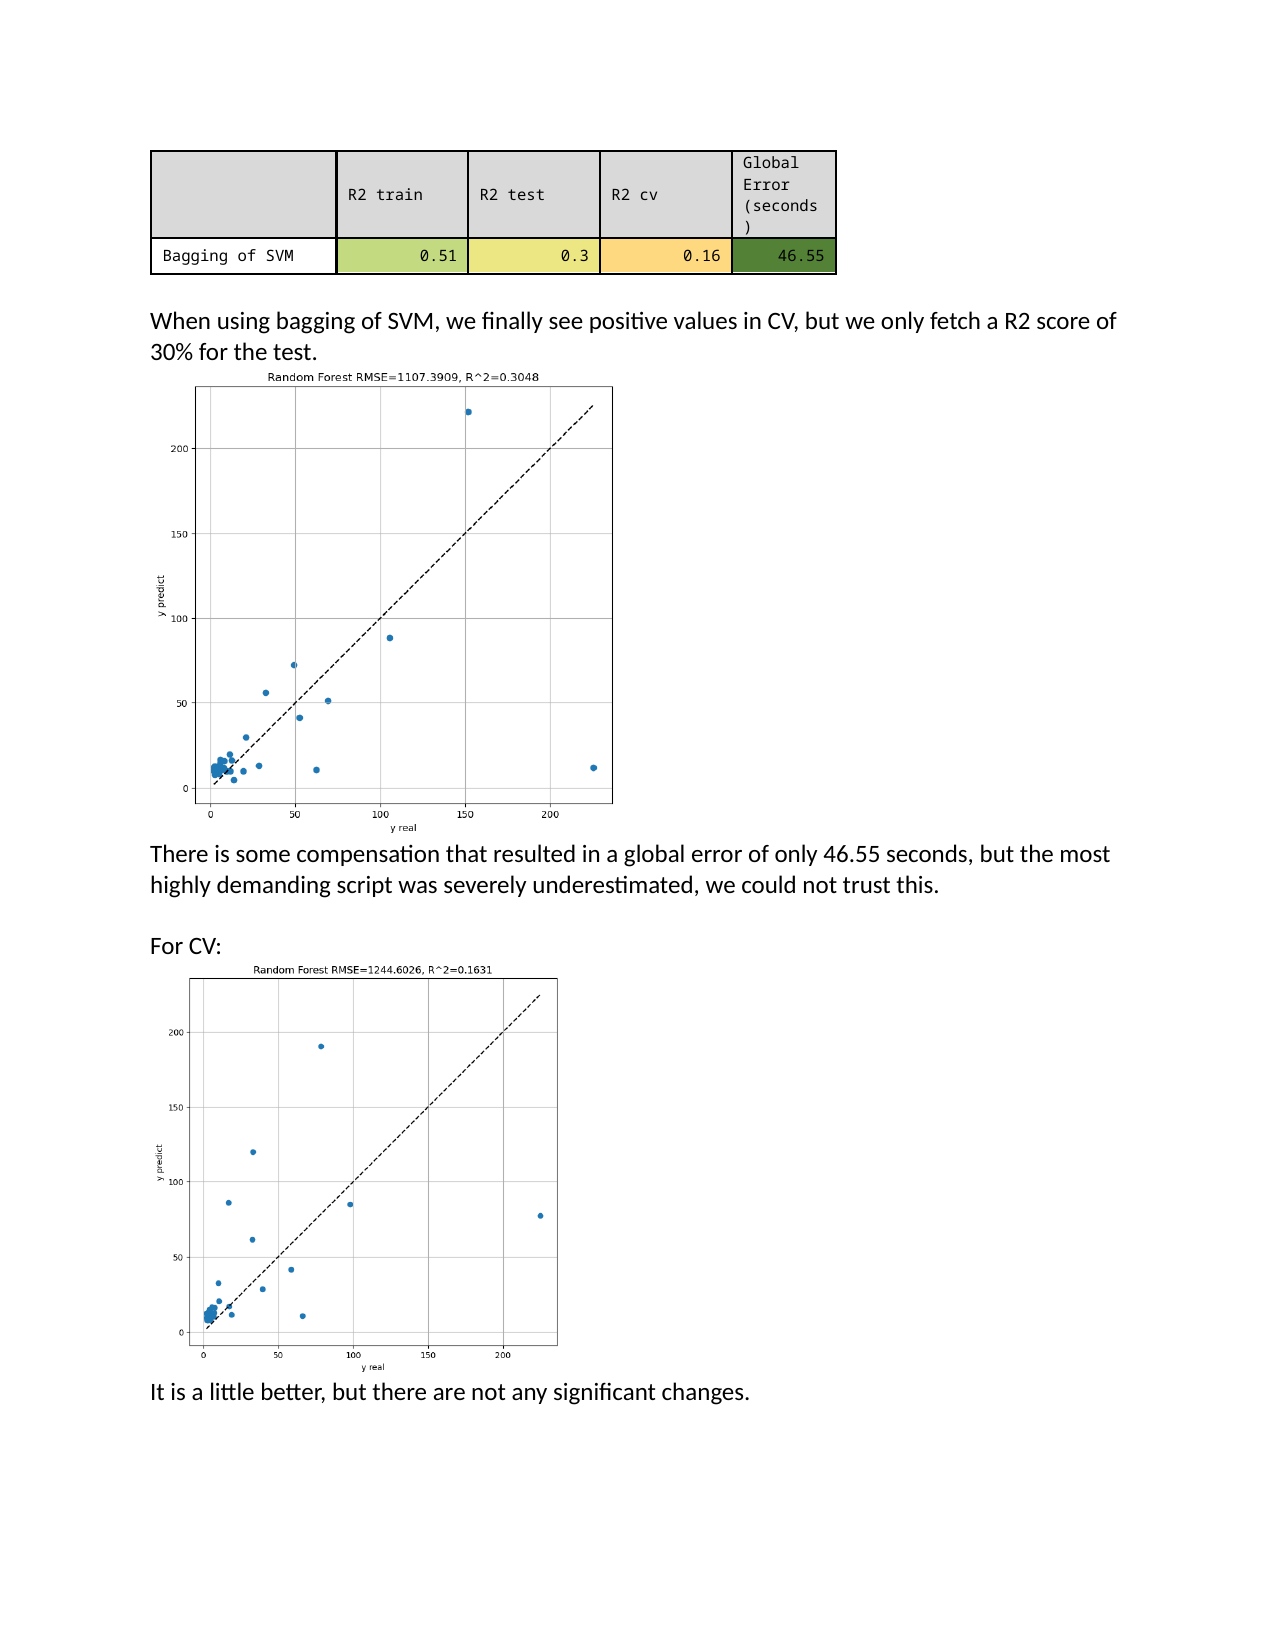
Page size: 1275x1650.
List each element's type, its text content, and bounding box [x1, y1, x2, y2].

table_header R2 train [338, 152, 467, 237]
table_cell Bagging of SVM [152, 239, 335, 272]
text For CV: [150, 930, 1125, 961]
table_header R2 test [469, 152, 599, 237]
text There is some compensation that resulted in a global error of only 46.55 seconds, but the most highly demanding script was severely underestimated, we could not trust this. [150, 838, 1125, 899]
table_cell 0.3 [469, 239, 599, 272]
table_header [152, 152, 335, 237]
picture [150, 960, 562, 1377]
text It is a little better, but there are not any significant changes. [150, 1376, 1125, 1407]
table_cell 0.51 [338, 239, 467, 272]
table_header R2 cv [601, 152, 731, 237]
table_cell 46.55 [733, 239, 835, 272]
picture [150, 366, 618, 839]
table_cell 0.16 [601, 239, 731, 272]
table_header Global Error (seconds) [733, 152, 835, 237]
text When using bagging of SVM, we finally see positive values in CV, but we only fetch a R2 score of 30% for the test. [150, 305, 1125, 366]
